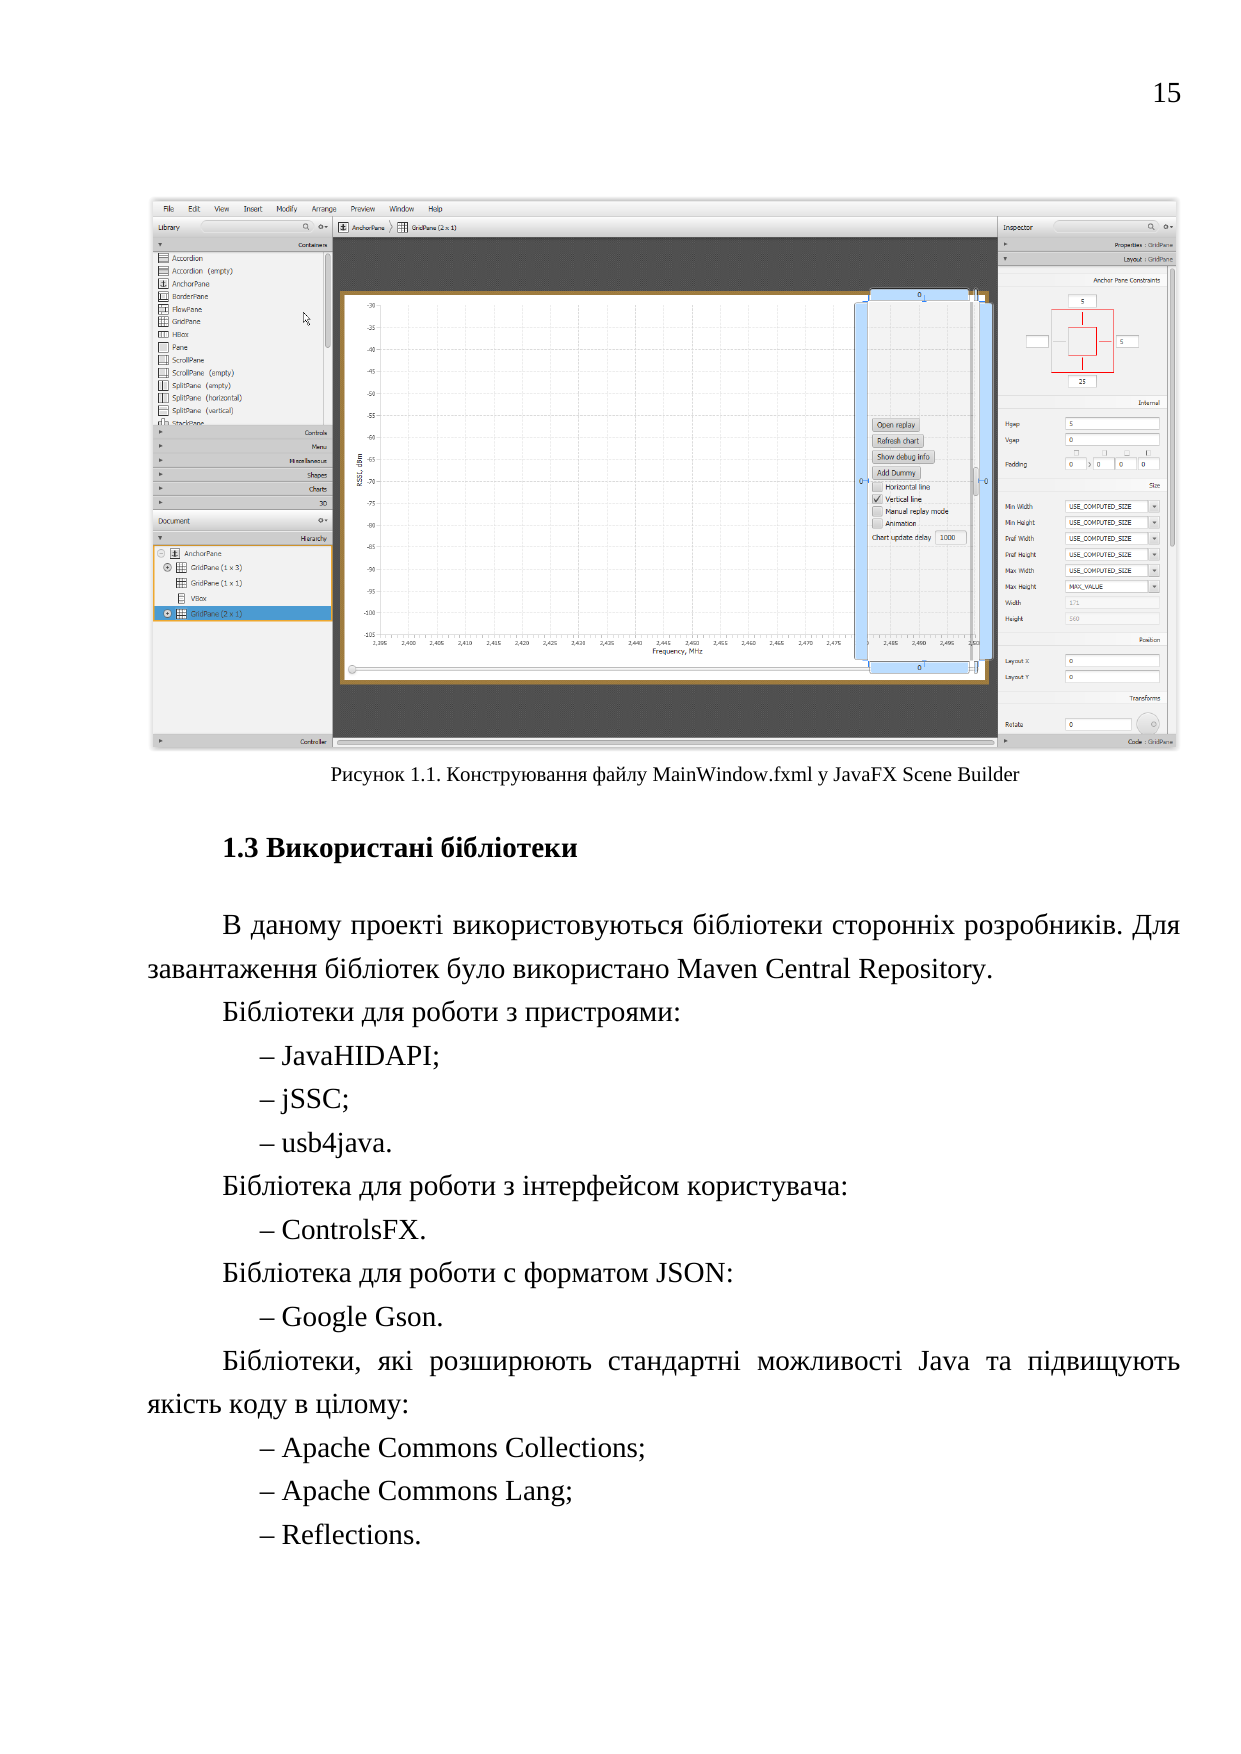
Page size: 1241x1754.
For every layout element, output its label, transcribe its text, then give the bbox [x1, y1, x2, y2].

text Бібліотека для роботи с форматом JSON: [147, 1256, 1181, 1289]
list JavaHIDAPI; [259, 1038, 1181, 1071]
text Google Gson. [259, 1299, 1181, 1333]
text Використані бібліотеки [222, 830, 1181, 864]
text usb4java. [259, 1125, 1181, 1158]
text Apache Commons Collections; [259, 1430, 1181, 1463]
text Конструювання файлу MainWindow.fxml у JavaFX Scene Builder [88, 762, 1181, 786]
text Reflections. [259, 1517, 1181, 1550]
picture [147, 195, 1181, 752]
text Apache Commons Lang; [259, 1473, 1181, 1507]
text Бібліотека для роботи з інтерфейсом користувача: [147, 1168, 1181, 1202]
text ControlsFX. [259, 1212, 1181, 1246]
text Бібліотеки, які розширюють стандартні можливості Java та підвищують якість коду в цілому: [147, 1343, 1181, 1420]
text В даному проекті використовуються бібліотеки сторонніх розробників. Для завантаження бібліотек було використано Maven Central Repository. [147, 907, 1181, 984]
text Бібліотеки для роботи з пристроями: [147, 994, 1181, 1028]
text jSSC; [259, 1081, 1181, 1115]
